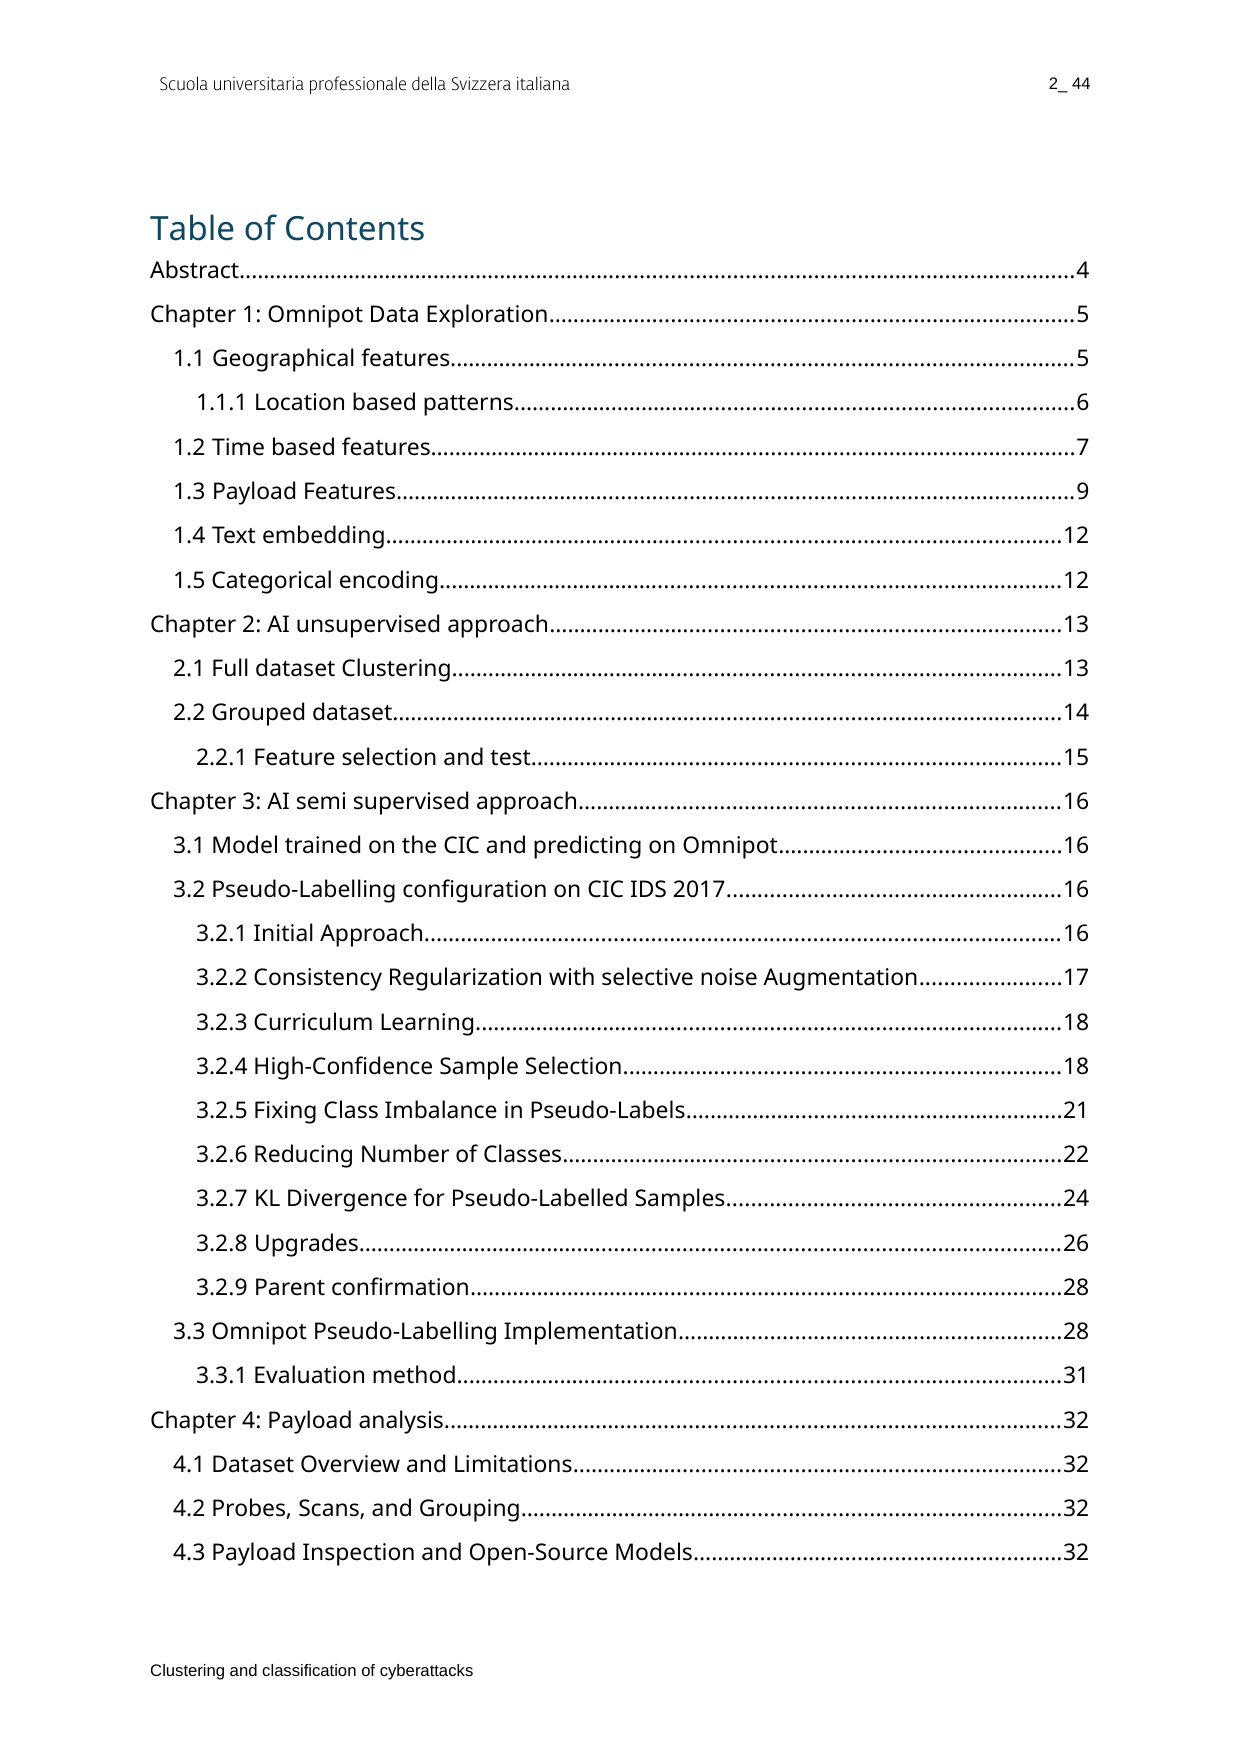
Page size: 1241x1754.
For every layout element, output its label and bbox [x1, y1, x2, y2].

picture [152, 70, 586, 98]
